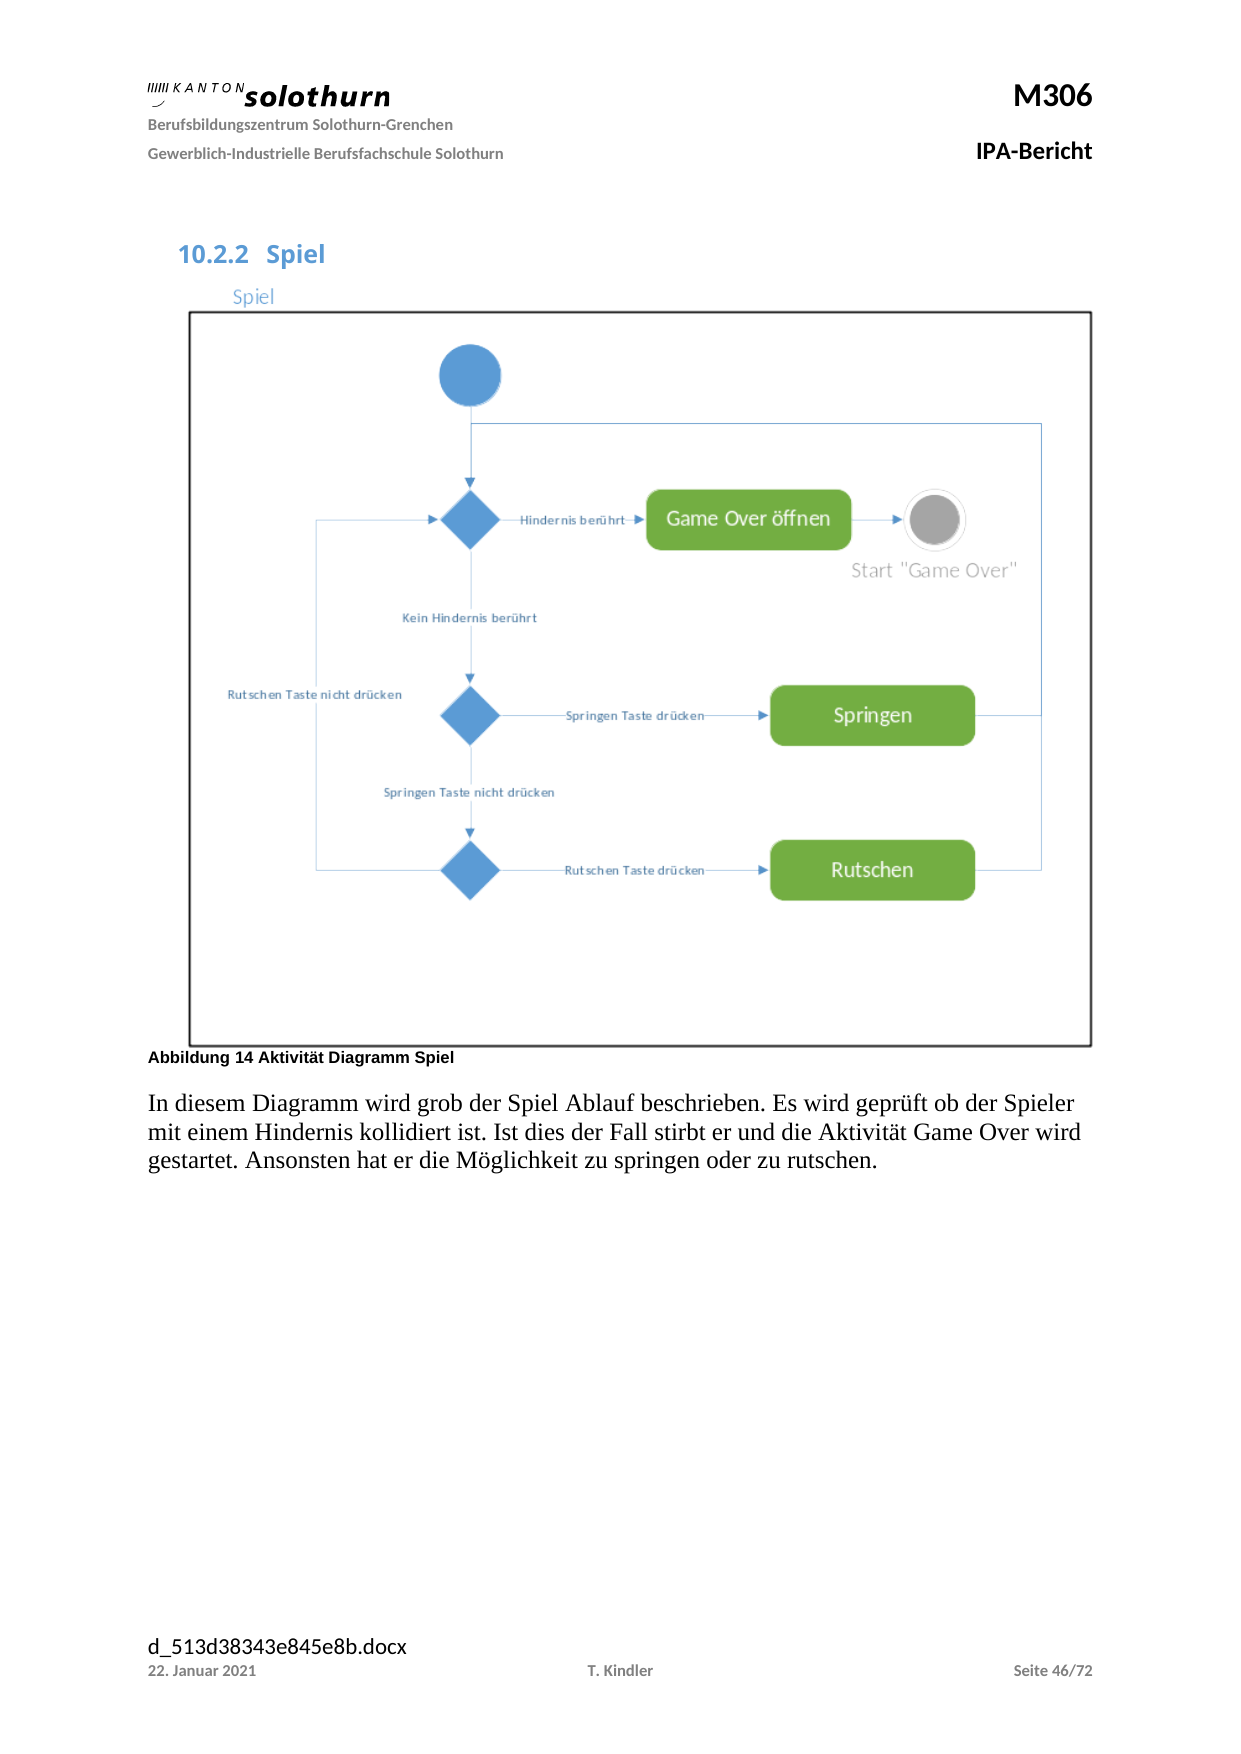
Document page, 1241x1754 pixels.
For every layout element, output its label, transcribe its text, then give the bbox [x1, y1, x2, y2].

subtitle Spiel [177, 236, 1092, 270]
text Abbildung 14 Aktivität Diagramm Spiel [148, 1048, 1092, 1067]
text In diesem Diagramm wird grob der Spiel Ablauf beschrieben. Es wird geprüft ob der Spieler mit einem Hindernis kollidiert ist. Ist dies der Fall stirbt er und die Aktivität Game Over wird gestartet. Ansonsten hat er die Möglichkeit zu springen oder zu rutschen. [148, 1088, 1092, 1174]
picture [147, 83, 390, 107]
